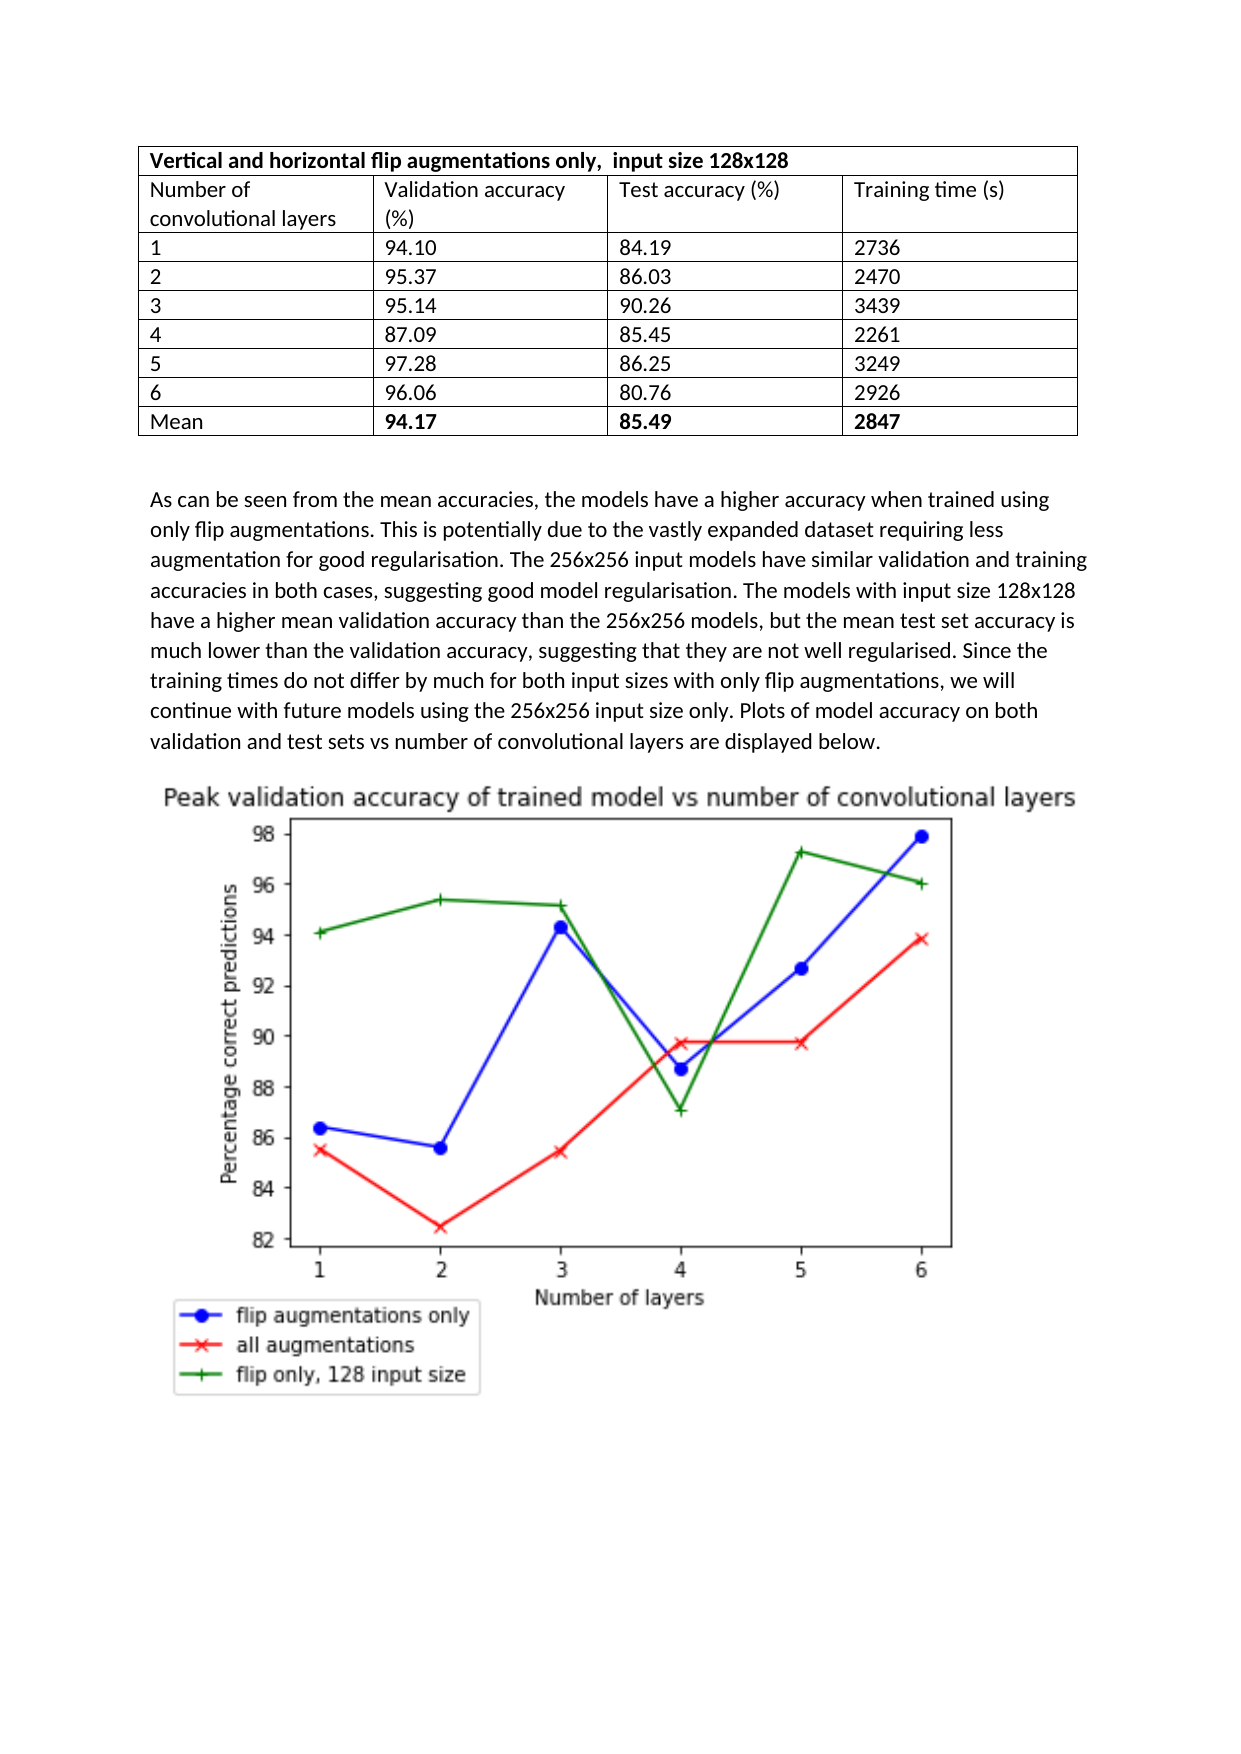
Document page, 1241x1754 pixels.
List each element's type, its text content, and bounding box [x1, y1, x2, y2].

table_cell Mean [139, 407, 373, 435]
table_cell 85.49 [608, 407, 842, 435]
table_cell 5 [139, 349, 373, 377]
picture [150, 773, 1091, 1408]
table_cell 3249 [843, 349, 1077, 377]
table_cell 86.03 [608, 262, 842, 290]
text As can be seen from the mean accuracies, the models have a higher accuracy when trained using only flip augmentations. This is potentially due to the vastly expanded dataset requiring less augmentation for good regularisation. The 256x256 input models have similar validation and training accuracies in both cases, suggesting good model regularisation. The models with input size 128x128 have a higher mean validation accuracy than the 256x256 models, but the mean test set accuracy is much lower than the validation accuracy, suggesting that they are not well regularised. Since the training times do not differ by much for both input sizes with only flip augmentations, we will continue with future models using the 256x256 input size only. Plots of model accuracy on both validation and test sets vs number of convolutional layers are displayed below. [150, 485, 1090, 755]
table_cell 87.09 [374, 320, 607, 348]
table_cell 97.28 [374, 349, 607, 377]
table_cell Number of convolutional layers [139, 176, 373, 232]
table_cell 96.06 [374, 378, 607, 406]
table_cell 95.14 [374, 291, 607, 319]
table_cell 2736 [843, 233, 1077, 261]
table_cell 3439 [843, 291, 1077, 319]
table_cell 2470 [843, 262, 1077, 290]
table_cell 80.76 [608, 378, 842, 406]
table_cell 95.37 [374, 262, 607, 290]
table_cell 1 [139, 233, 373, 261]
table_cell 2926 [843, 378, 1077, 406]
table_cell 94.10 [374, 233, 607, 261]
table_cell 6 [139, 378, 373, 406]
table_cell Training time (s) [843, 176, 1077, 232]
table_cell 90.26 [608, 291, 842, 319]
table_cell 86.25 [608, 349, 842, 377]
table_cell 85.45 [608, 320, 842, 348]
table_cell 84.19 [608, 233, 842, 261]
table_cell 2 [139, 262, 373, 290]
table_cell 94.17 [374, 407, 607, 435]
table_cell Test accuracy (%) [608, 176, 842, 232]
table_cell 2847 [843, 407, 1077, 435]
table_cell Validation accuracy (%) [374, 176, 607, 232]
table_cell 2261 [843, 320, 1077, 348]
table_header Vertical and horizontal flip augmentations only, input size 128x128 [139, 147, 1077, 174]
table_cell 3 [139, 291, 373, 319]
table_cell 4 [139, 320, 373, 348]
